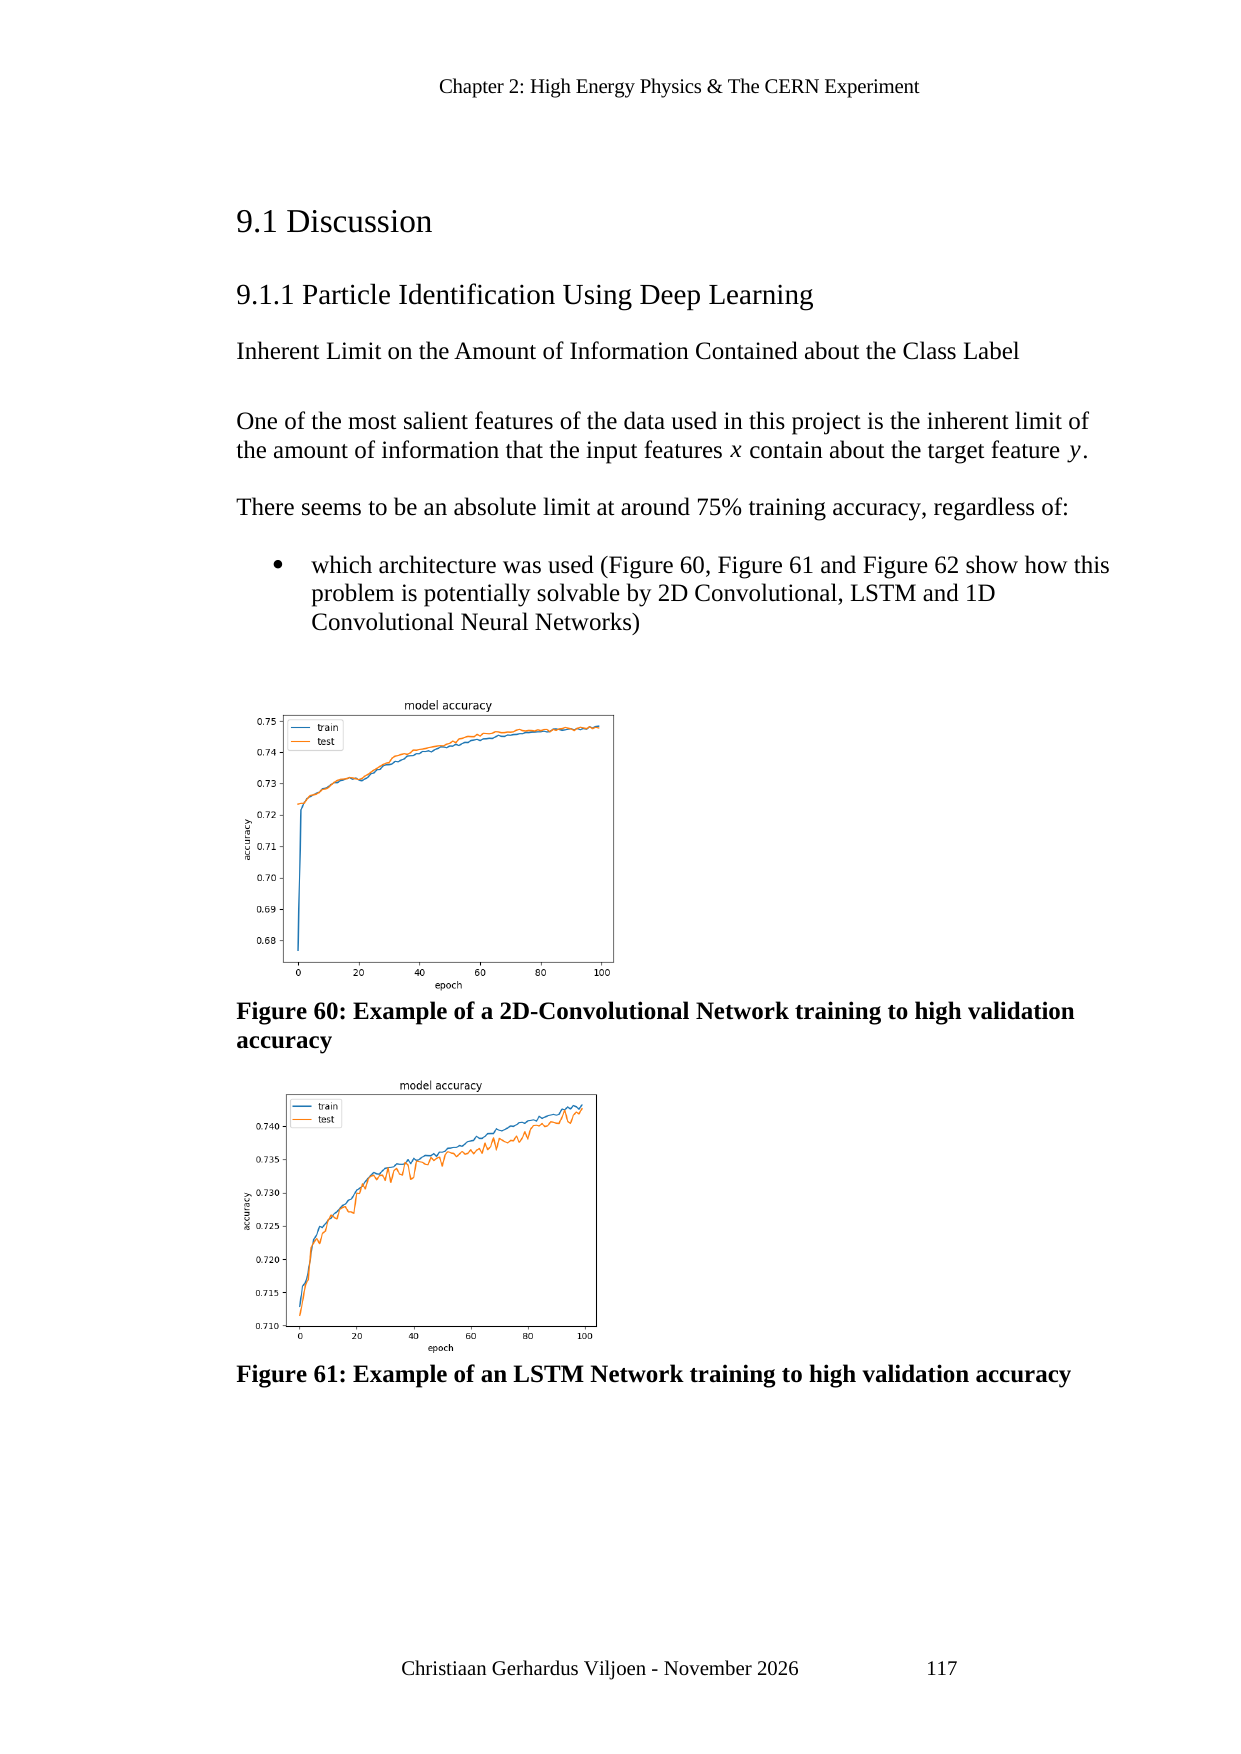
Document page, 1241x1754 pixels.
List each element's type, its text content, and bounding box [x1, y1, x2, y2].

picture [236, 1074, 604, 1359]
subtitle Discussion [236, 202, 1122, 240]
text Figure 60: Example of a 2D-Convolutional Network training to high validation accuracy [236, 996, 1122, 1054]
subtitle Particle Identification Using Deep Learning [236, 277, 1122, 311]
text One of the most salient features of the data used in this project is the inherent limit of the amount of information that the input features contain about the target feature . [236, 406, 1122, 463]
list which architecture was used (Figure 61, Figure 62 and Figure 63 show how this problem is potentially solvable by 2D Convolutional, LSTM and 1D Convolutional Neural Networks) [274, 550, 1122, 636]
text Figure 61: Example of an LSTM Network training to high validation accuracy [236, 1359, 1122, 1387]
text There seems to be an absolute limit at around 75% training accuracy, regardless of: [236, 492, 1122, 521]
subtitle Inherent Limit on the Amount of Information Contained about the Class Label [236, 336, 1122, 365]
picture [236, 693, 622, 997]
